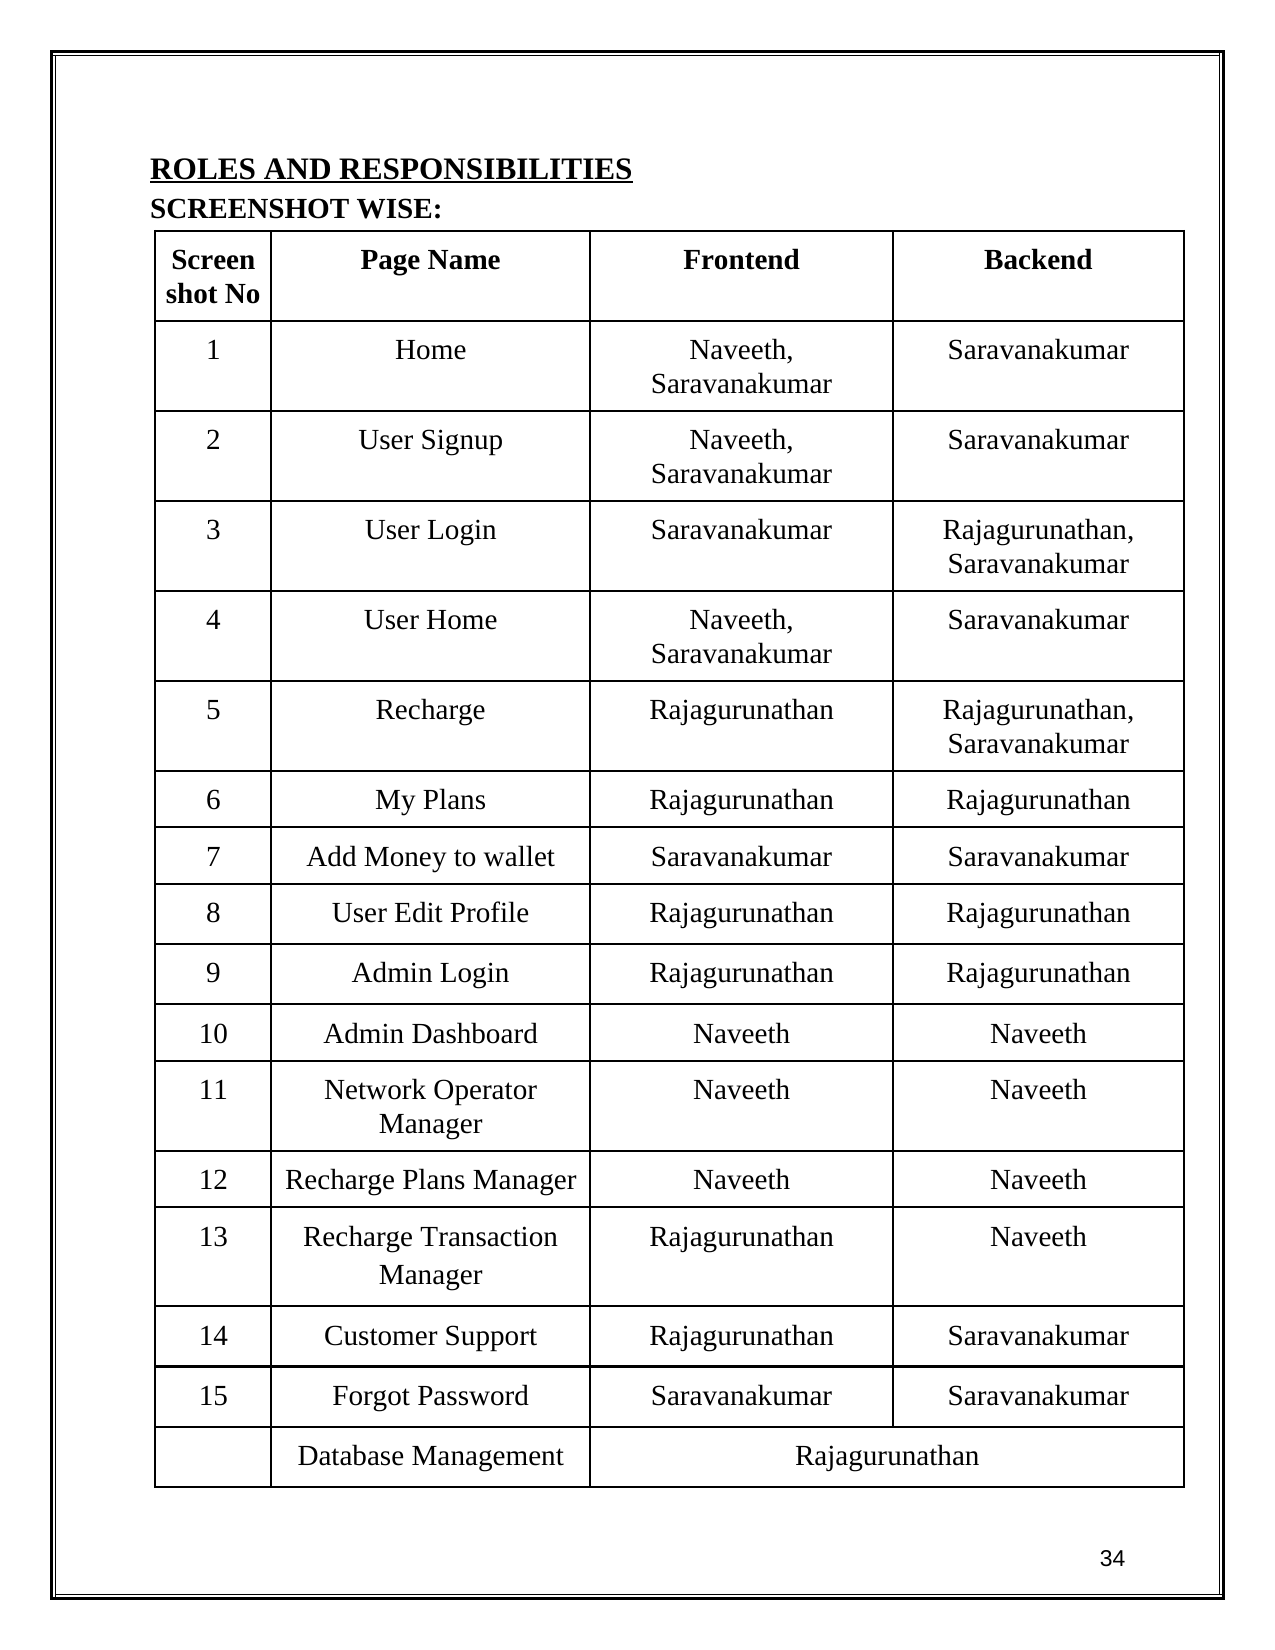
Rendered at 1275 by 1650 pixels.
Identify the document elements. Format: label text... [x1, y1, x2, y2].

table_cell Naveeth, Saravanakumar [591, 412, 892, 500]
table_cell Naveeth [591, 1062, 892, 1150]
table_cell 1 [156, 322, 270, 410]
table_cell 7 [156, 828, 270, 883]
table_cell 5 [156, 682, 270, 770]
table_cell 11 [156, 1062, 270, 1150]
table_cell Home [272, 322, 589, 410]
table_cell Recharge [272, 682, 589, 770]
table_header Frontend [591, 232, 892, 320]
text SCREENSHOT WISE: [150, 191, 1125, 225]
table_cell Saravanakumar [591, 828, 892, 883]
table_cell User Login [272, 502, 589, 590]
table_cell Saravanakumar [591, 1368, 892, 1426]
table_cell Customer Support [272, 1307, 589, 1365]
table_cell Rajagurunathan, Saravanakumar [894, 682, 1183, 770]
table_header Backend [894, 232, 1183, 320]
table_cell Rajagurunathan [894, 885, 1183, 943]
table_cell 2 [156, 412, 270, 500]
table_cell User Signup [272, 412, 589, 500]
table_cell Naveeth [591, 1152, 892, 1206]
table_cell User Home [272, 592, 589, 680]
table_cell Recharge Plans Manager [272, 1152, 589, 1206]
table_cell 13 [156, 1208, 270, 1305]
table_cell Database Management [272, 1428, 589, 1486]
table_cell Saravanakumar [894, 322, 1183, 410]
table_cell My Plans [272, 772, 589, 826]
table_cell Add Money to wallet [272, 828, 589, 883]
table_cell Rajagurunathan [591, 945, 892, 1003]
table_cell Network Operator Manager [272, 1062, 589, 1150]
table_cell Saravanakumar [591, 502, 892, 590]
table_cell Saravanakumar [894, 592, 1183, 680]
table_cell Naveeth [894, 1152, 1183, 1206]
table_cell Rajagurunathan [894, 772, 1183, 826]
table_cell Rajagurunathan [591, 1208, 892, 1305]
table_cell 15 [156, 1368, 270, 1426]
table_cell Naveeth [894, 1005, 1183, 1060]
table_cell Saravanakumar [894, 412, 1183, 500]
table_cell Naveeth [894, 1062, 1183, 1150]
table_cell Saravanakumar [894, 1307, 1183, 1365]
table_cell 9 [156, 945, 270, 1003]
table_cell 10 [156, 1005, 270, 1060]
table_cell 8 [156, 885, 270, 943]
table_cell Saravanakumar [894, 828, 1183, 883]
table_cell Rajagurunathan [591, 885, 892, 943]
table_cell 3 [156, 502, 270, 590]
table_header Screenshot No [156, 232, 270, 320]
table_cell Naveeth [591, 1005, 892, 1060]
table_cell Admin Login [272, 945, 589, 1003]
table_cell Rajagurunathan [591, 772, 892, 826]
table_cell Recharge Transaction Manager [272, 1208, 589, 1305]
table_cell Forgot Password [272, 1368, 589, 1426]
table_cell Naveeth [894, 1208, 1183, 1305]
table_header Page Name [272, 232, 589, 320]
table_cell Rajagurunathan [591, 682, 892, 770]
table_cell Saravanakumar [894, 1368, 1183, 1426]
table_cell 12 [156, 1152, 270, 1206]
table_cell Rajagurunathan [894, 945, 1183, 1003]
table_cell User Edit Profile [272, 885, 589, 943]
table_cell 14 [156, 1307, 270, 1365]
table_cell Rajagurunathan [591, 1307, 892, 1365]
table_cell Naveeth, Saravanakumar [591, 322, 892, 410]
text ROLES AND RESPONSIBILITIES [150, 150, 1125, 186]
table_cell Naveeth, Saravanakumar [591, 592, 892, 680]
table_cell 4 [156, 592, 270, 680]
table_cell [156, 1428, 270, 1486]
table_cell Rajagurunathan, Saravanakumar [894, 502, 1183, 590]
table_cell 6 [156, 772, 270, 826]
table_cell Rajagurunathan [591, 1428, 1183, 1486]
table_cell Admin Dashboard [272, 1005, 589, 1060]
